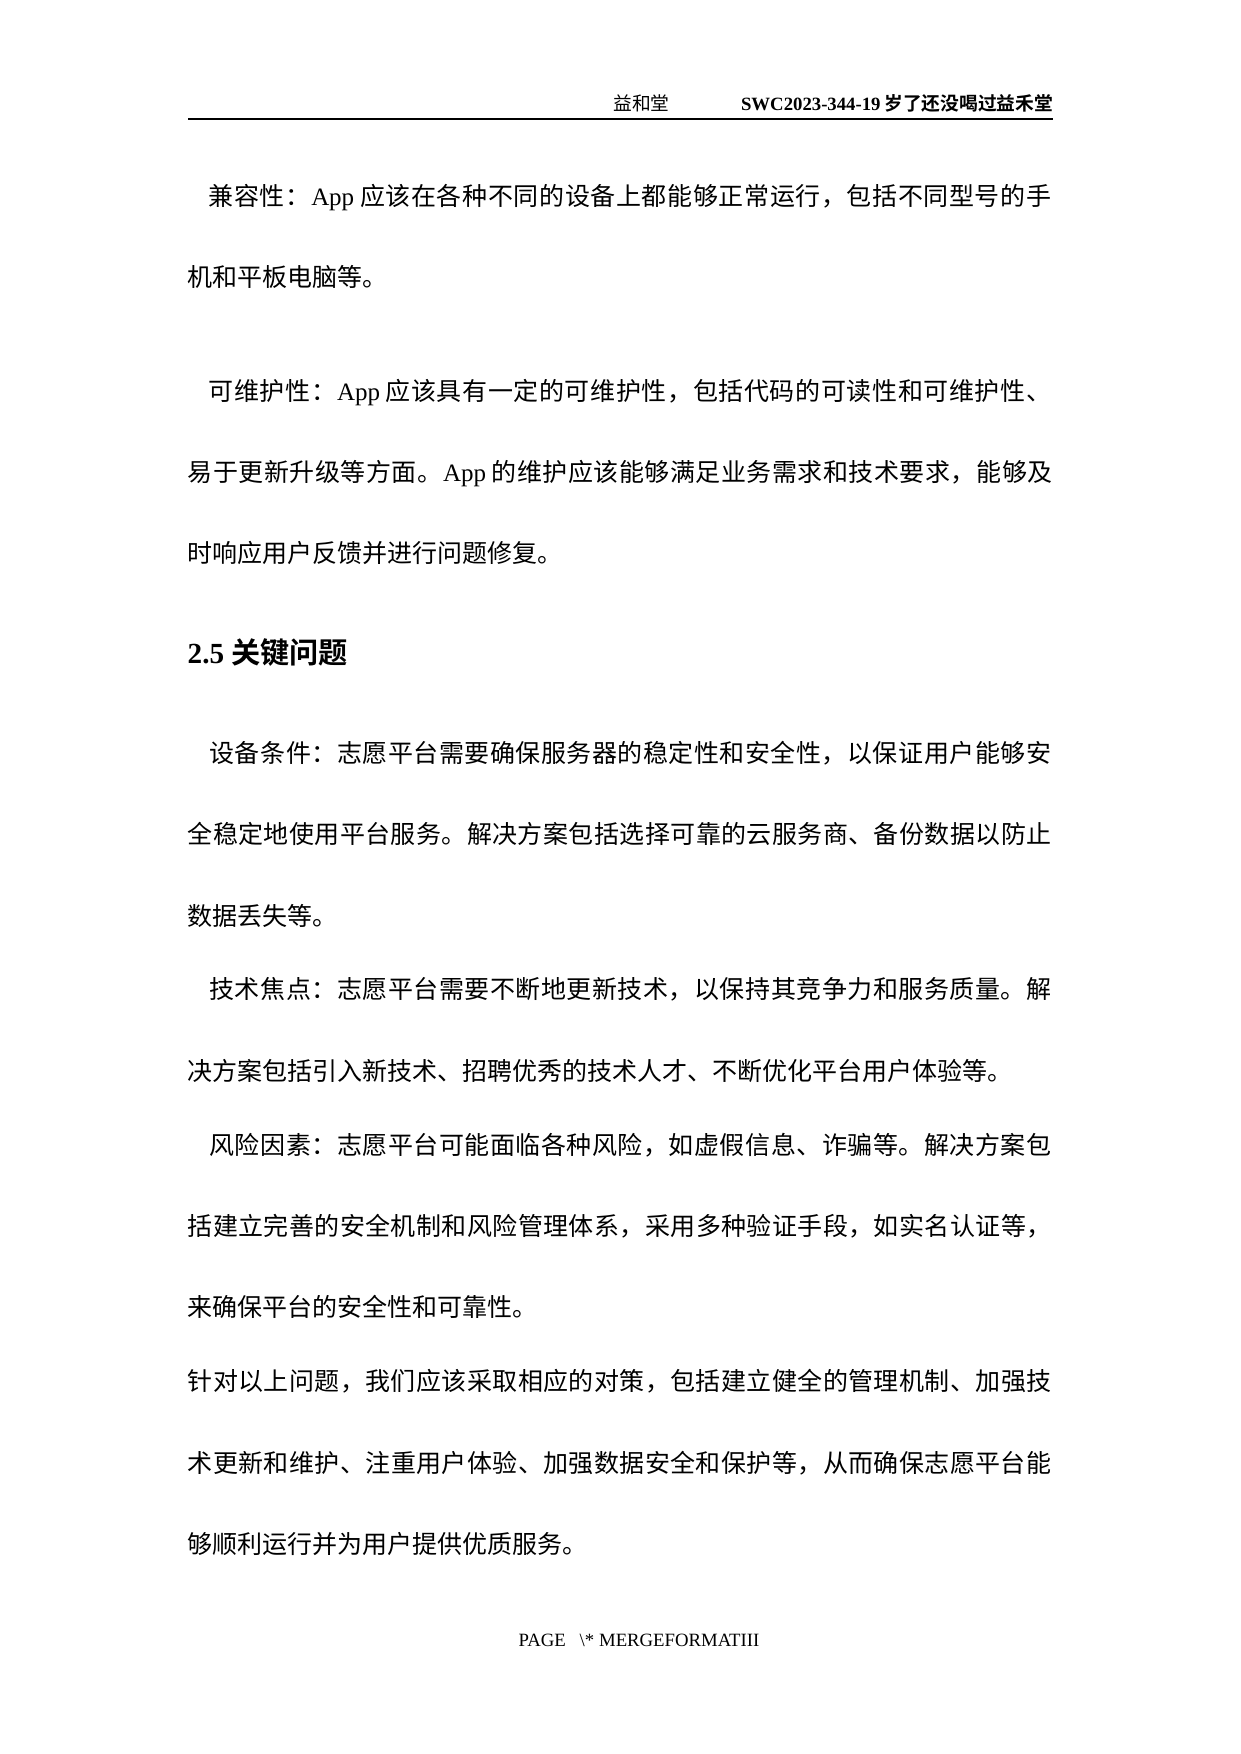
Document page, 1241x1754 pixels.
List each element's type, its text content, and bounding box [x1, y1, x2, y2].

text 风险因素：志愿平台可能面临各种风险，如虚假信息、诈骗等。解决方案包括建立完善的安全机制和风险管理体系，采用多种验证手段，如实名认证等，来确保平台的安全性和可靠性。 [187, 1111, 1053, 1338]
text 针对以上问题，我们应该采取相应的对策，包括建立健全的管理机制、加强技术更新和维护、注重用户体验、加强数据安全和保护等，从而确保志愿平台能够顺利运行并为用户提供优质服务。 [187, 1347, 1053, 1575]
text 设备条件：志愿平台需要确保服务器的稳定性和安全性，以保证用户能够安全稳定地使用平台服务。解决方案包括选择可靠的云服务商、备份数据以防止数据丢失等。 [187, 719, 1053, 947]
text 技术焦点：志愿平台需要不断地更新技术，以保持其竞争力和服务质量。解决方案包括引入新技术、招聘优秀的技术人才、不断优化平台用户体验等。 [187, 956, 1053, 1102]
subtitle 关键问题 [187, 618, 1053, 683]
text 兼容性：App应该在各种不同的设备上都能够正常运行，包括不同型号的手机和平板电脑等。 [187, 162, 1053, 308]
text 可维护性：App应该具有一定的可维护性，包括代码的可读性和可维护性、易于更新升级等方面。App的维护应该能够满足业务需求和技术要求，能够及时响应用户反馈并进行问题修复。 [187, 357, 1053, 584]
